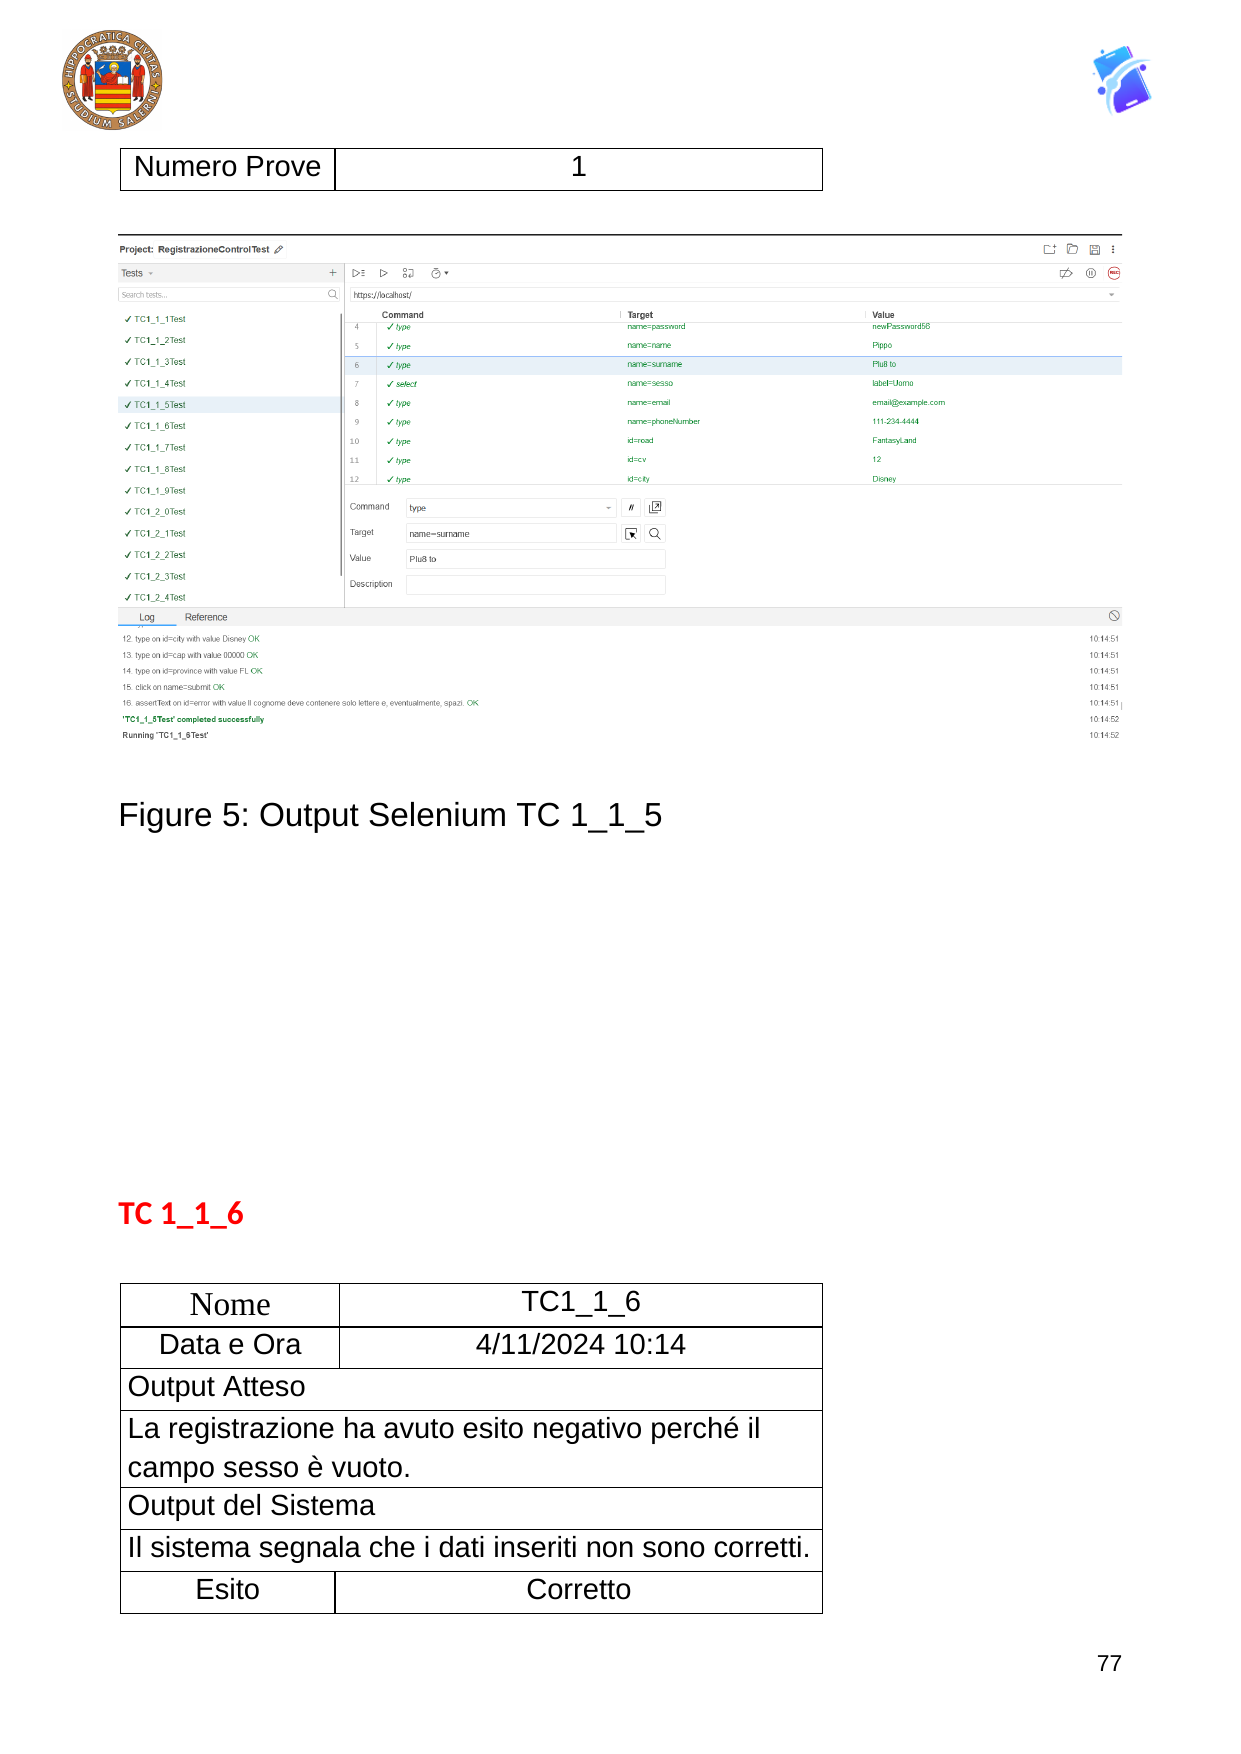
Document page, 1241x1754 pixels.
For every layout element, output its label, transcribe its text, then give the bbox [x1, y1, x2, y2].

picture [61, 29, 163, 131]
table_cell Data e Ora [121, 1328, 339, 1368]
table_cell Il sistema segnala che i dati inseriti non sono corretti. [121, 1530, 822, 1571]
table_cell 1 [336, 149, 822, 189]
picture [118, 234, 1123, 747]
text TC 1_1_6 [118, 1192, 1122, 1233]
table_cell La registrazione ha avuto esito negativo perché il campo sesso è vuoto. [121, 1411, 822, 1487]
table_header TC1_1_6 [340, 1284, 822, 1326]
table_cell Corretto [336, 1572, 822, 1613]
text Figure 5: Output Selenium TC 1_1_5 [118, 795, 1122, 833]
table_cell Output Atteso [121, 1369, 822, 1410]
table_cell Output del Sistema [121, 1488, 822, 1529]
picture [1066, 25, 1178, 147]
table_cell Esito [121, 1572, 334, 1613]
table_cell Numero Prove [121, 149, 334, 189]
table_header Nome [121, 1284, 339, 1326]
table_cell 4/11/2024 10:14 [340, 1328, 822, 1368]
